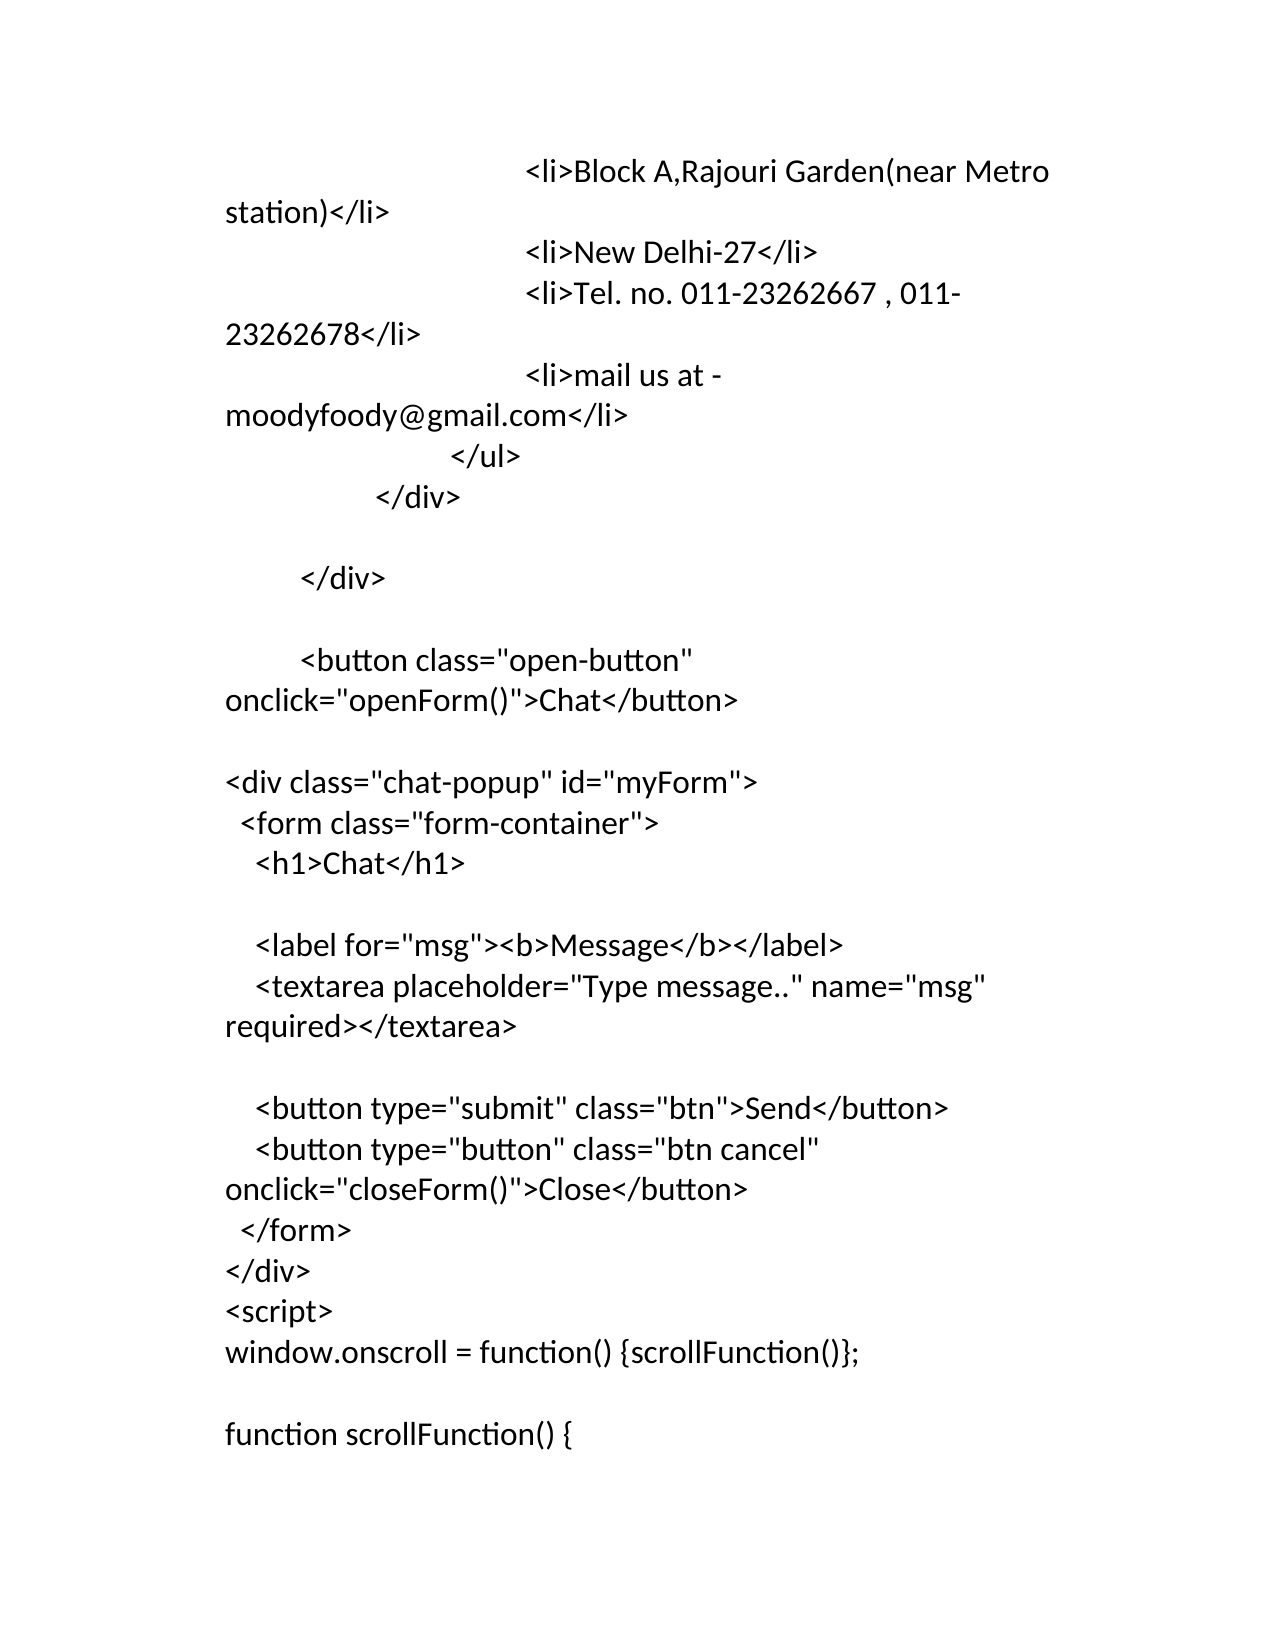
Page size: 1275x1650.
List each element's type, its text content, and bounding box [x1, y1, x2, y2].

list </div> [225, 476, 1125, 517]
list <script> [225, 1290, 1125, 1331]
list <li>New Delhi-27</li> [225, 231, 1125, 272]
list </ul> [225, 435, 1125, 476]
list <li>Tel. no. 011-23262667 , 011-23262678</li> [225, 272, 1125, 354]
list </div> [225, 1250, 1125, 1290]
list <button type="button" class="btn cancel" onclick="closeForm()">Close</button> [225, 1127, 1125, 1209]
list <label for="msg"><b>Message</b></label> [225, 924, 1125, 964]
list </div> [225, 557, 1125, 598]
list function scrollFunction() { [225, 1413, 1125, 1453]
list <button class="open-button" onclick="openForm()">Chat</button> [225, 639, 1125, 720]
list <textarea placeholder="Type message.." name="msg" required></textarea> [225, 964, 1125, 1046]
list </form> [225, 1209, 1125, 1250]
list <li>Block A,Rajouri Garden(near Metro station)</li> [225, 150, 1125, 231]
list <div class="chat-popup" id="myForm"> [225, 761, 1125, 802]
list window.onscroll = function() {scrollFunction()}; [225, 1331, 1125, 1372]
list <li>mail us at - moodyfoody@gmail.com</li> [225, 354, 1125, 435]
list <button type="submit" class="btn">Send</button> [225, 1087, 1125, 1127]
list <h1>Chat</h1> [225, 842, 1125, 883]
list <form class="form-container"> [225, 802, 1125, 842]
